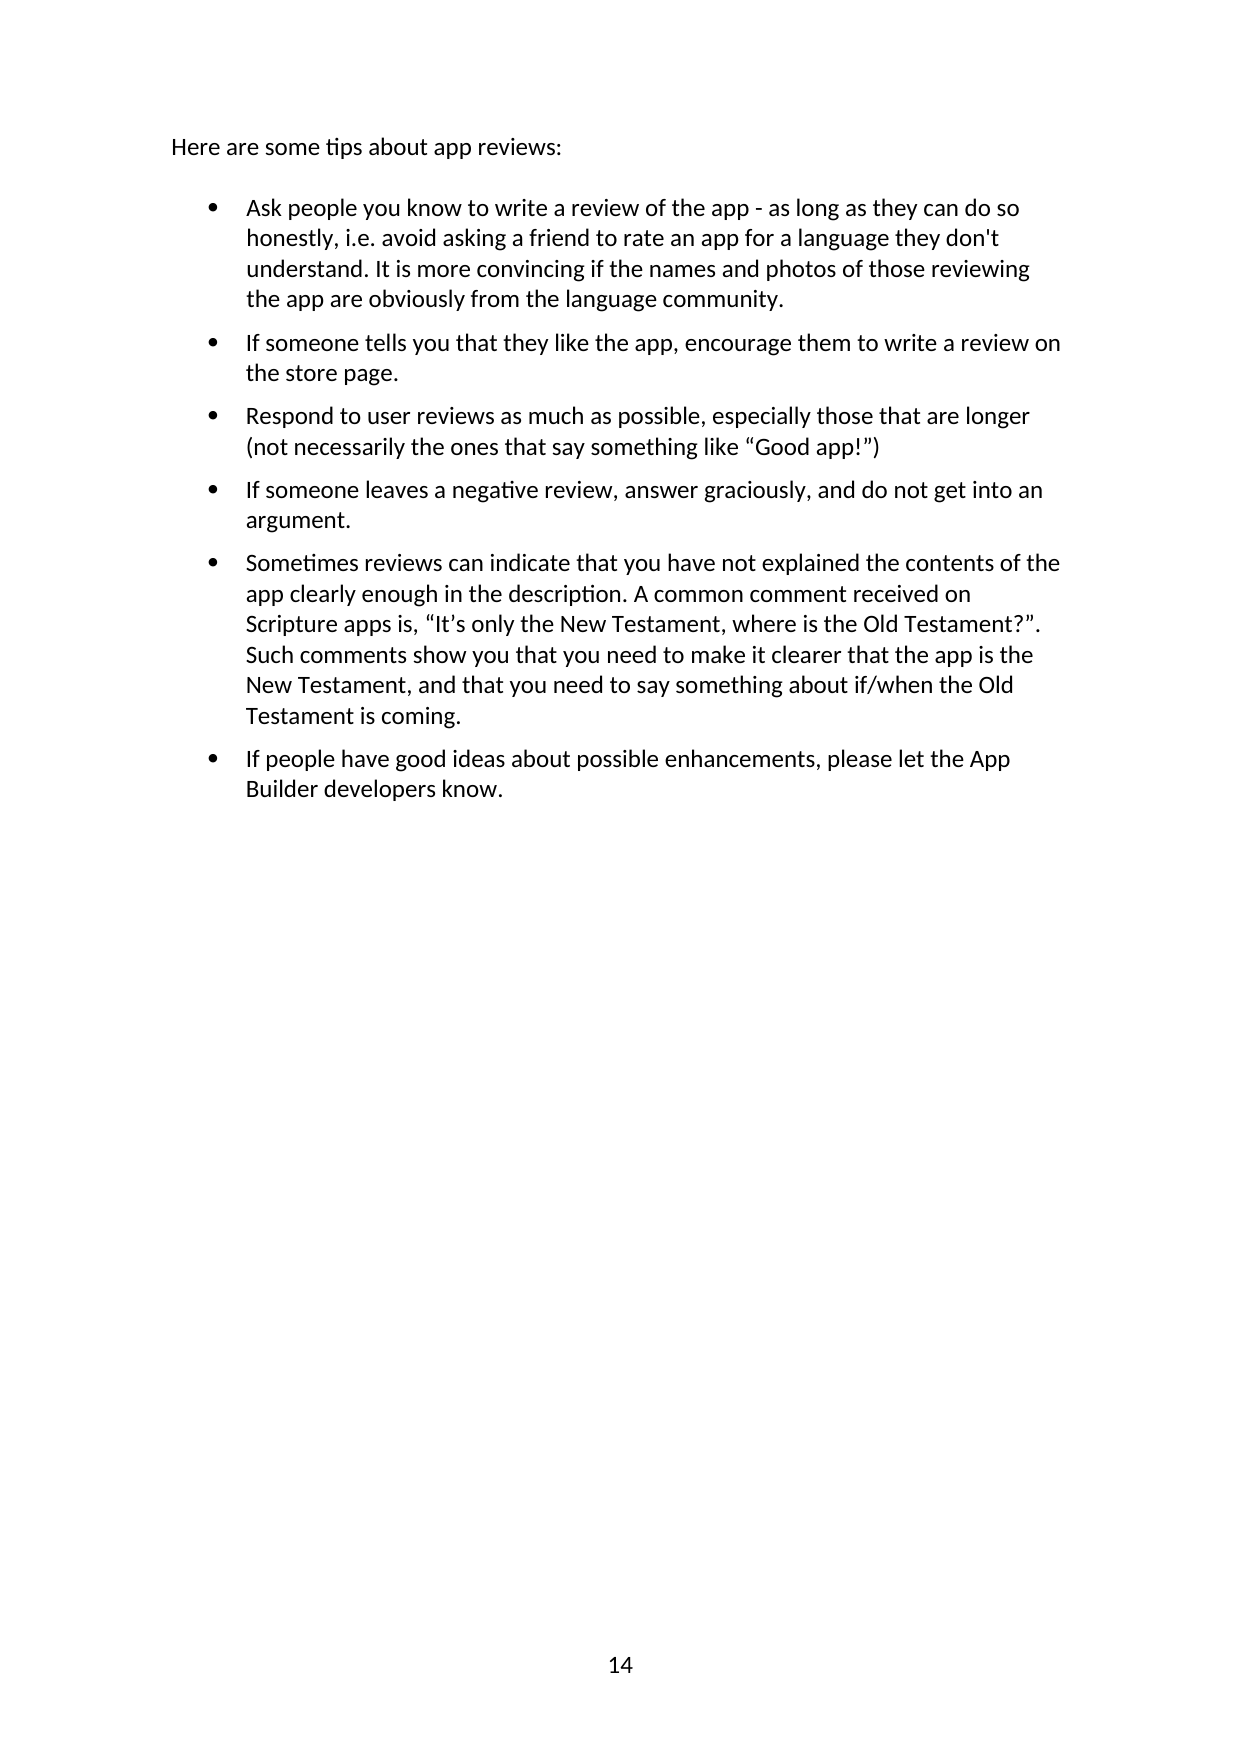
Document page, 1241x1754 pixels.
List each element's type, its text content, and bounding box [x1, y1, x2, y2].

list If someone tells you that they like the app, encourage them to write a review on the store page. [208, 327, 1069, 388]
list If people have good ideas about possible enhancements, please let the App Builder developers know. [208, 743, 1069, 804]
list Ask people you know to write a review of the app - as long as they can do so honestly, i.e. avoid asking a friend to rate an app for a language they don't understand. It is more convincing if the names and photos of those reviewing the app are obviously from the language community. [209, 192, 1069, 314]
list Sometimes reviews can indicate that you have not explained the contents of the app clearly enough in the description. A common comment received on Scripture apps is, “It’s only the New Testament, where is the Old Testament?”. Such comments show you that you need to make it clearer that the app is the New Testament, and that you need to say something about if/when the Old Testament is coming. [208, 547, 1069, 730]
text Here are some tips about app reviews: [171, 131, 1069, 162]
list Respond to user reviews as much as possible, especially those that are longer (not necessarily the ones that say something like “Good app!”) [208, 400, 1069, 461]
list If someone leaves a negative review, answer graciously, and do not get into an argument. [208, 474, 1069, 535]
